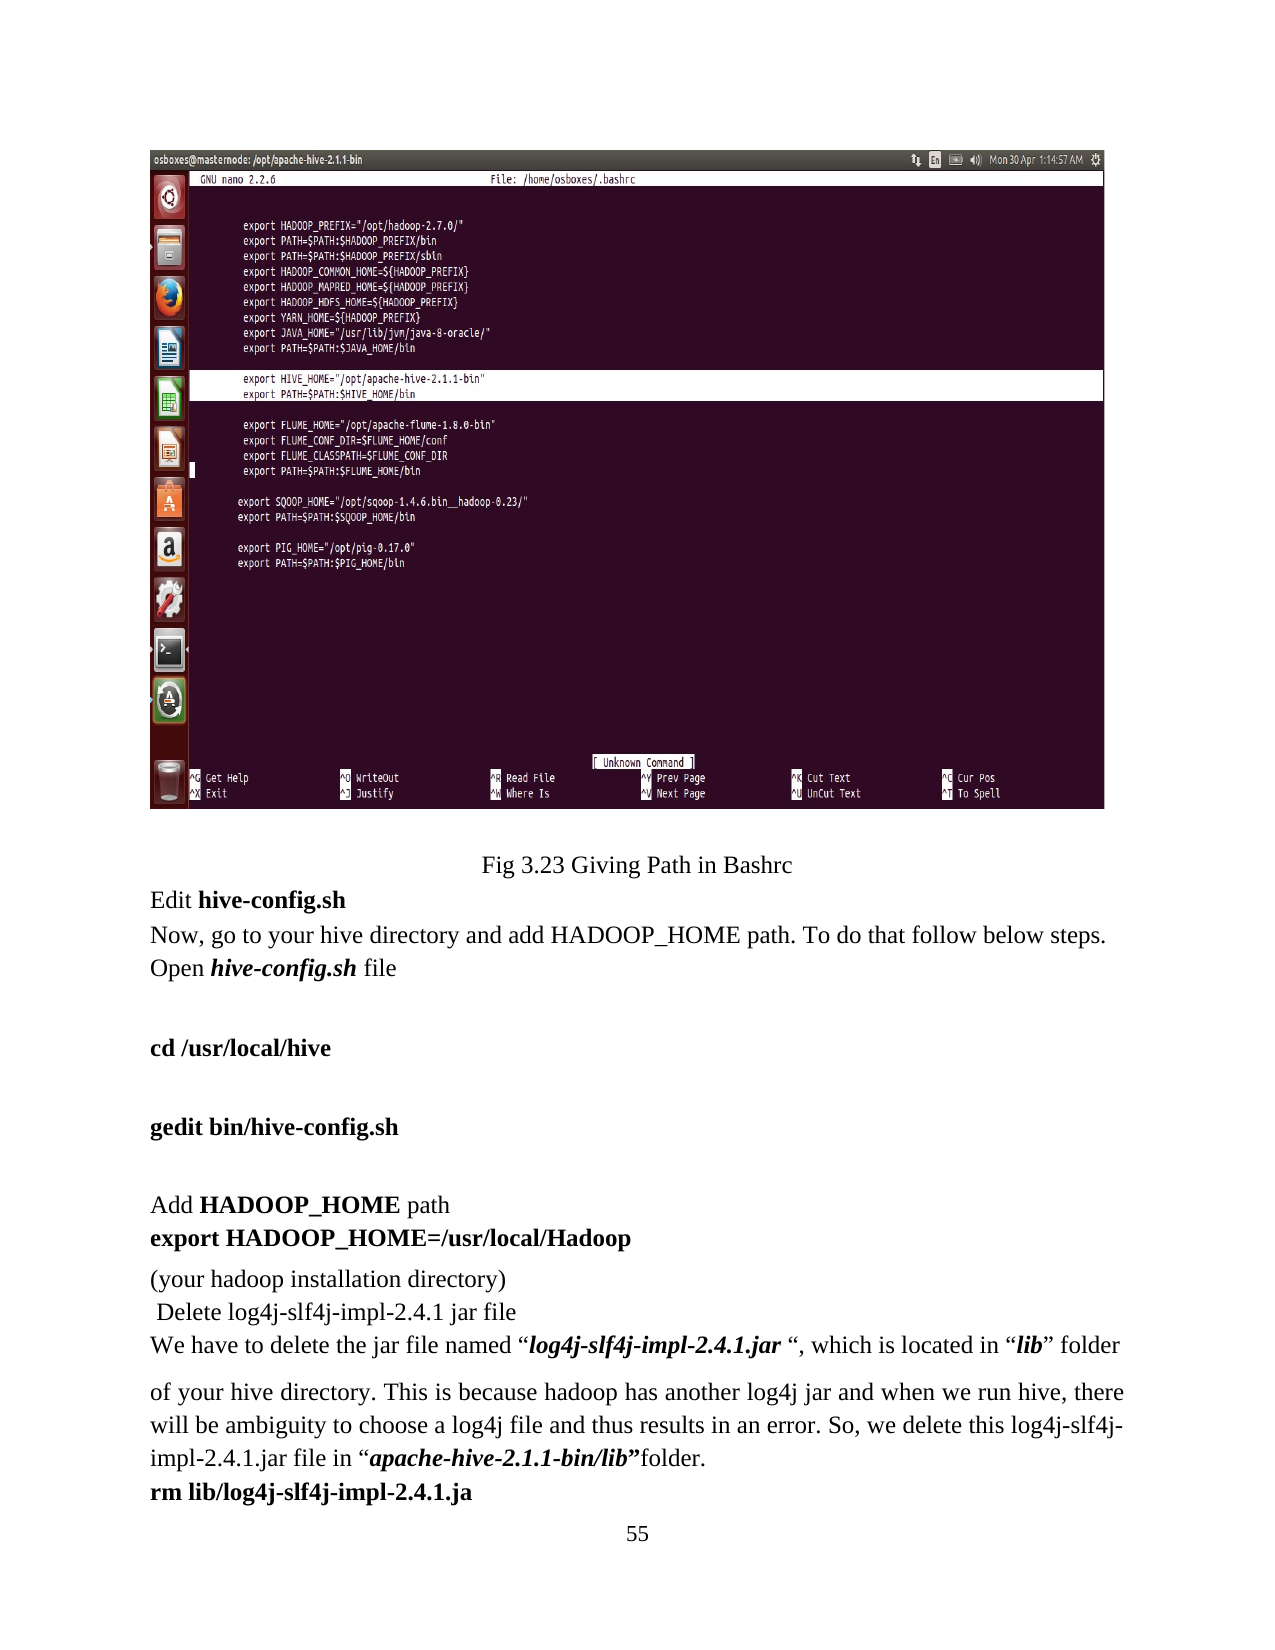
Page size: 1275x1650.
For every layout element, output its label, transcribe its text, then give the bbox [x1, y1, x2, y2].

text Add HADOOP_HOME path [150, 1190, 1210, 1219]
picture [150, 150, 1105, 809]
text (your hadoop installation directory) Delete log4j-slf4j-impl-2.4.1 jar file [150, 1264, 519, 1326]
text Open hive-config.sh file [150, 953, 1210, 982]
text of your hive directory. This is because hadoop has another log4j jar and when we run hive, there will be ambiguity to choose a log4j file and thus results in an error. So, we delete this log4j-slf4j- impl-2.4.1.jar file in “apache-hive-2.1.1-bin/lib”folder. [150, 1377, 1125, 1472]
text Edit hive-config.sh [150, 885, 1210, 914]
subtitle cd /usr/local/hive [150, 1033, 1210, 1062]
subtitle rm lib/log4j-slf4j-impl-2.4.1.ja [150, 1477, 1210, 1506]
subtitle export HADOOP_HOME=/usr/local/Hadoop [150, 1223, 1210, 1252]
text gedit bin/hive-config.sh [150, 1112, 1210, 1140]
text Fig 3.23 Giving Path in Bashrc [481, 850, 1210, 879]
text We have to delete the jar file named “log4j-slf4j-impl-2.4.1.jar “, which is located in “lib” folder [150, 1330, 1210, 1359]
text Now, go to your hive directory and add HADOOP_HOME path. To do that follow below steps. [150, 921, 1210, 949]
